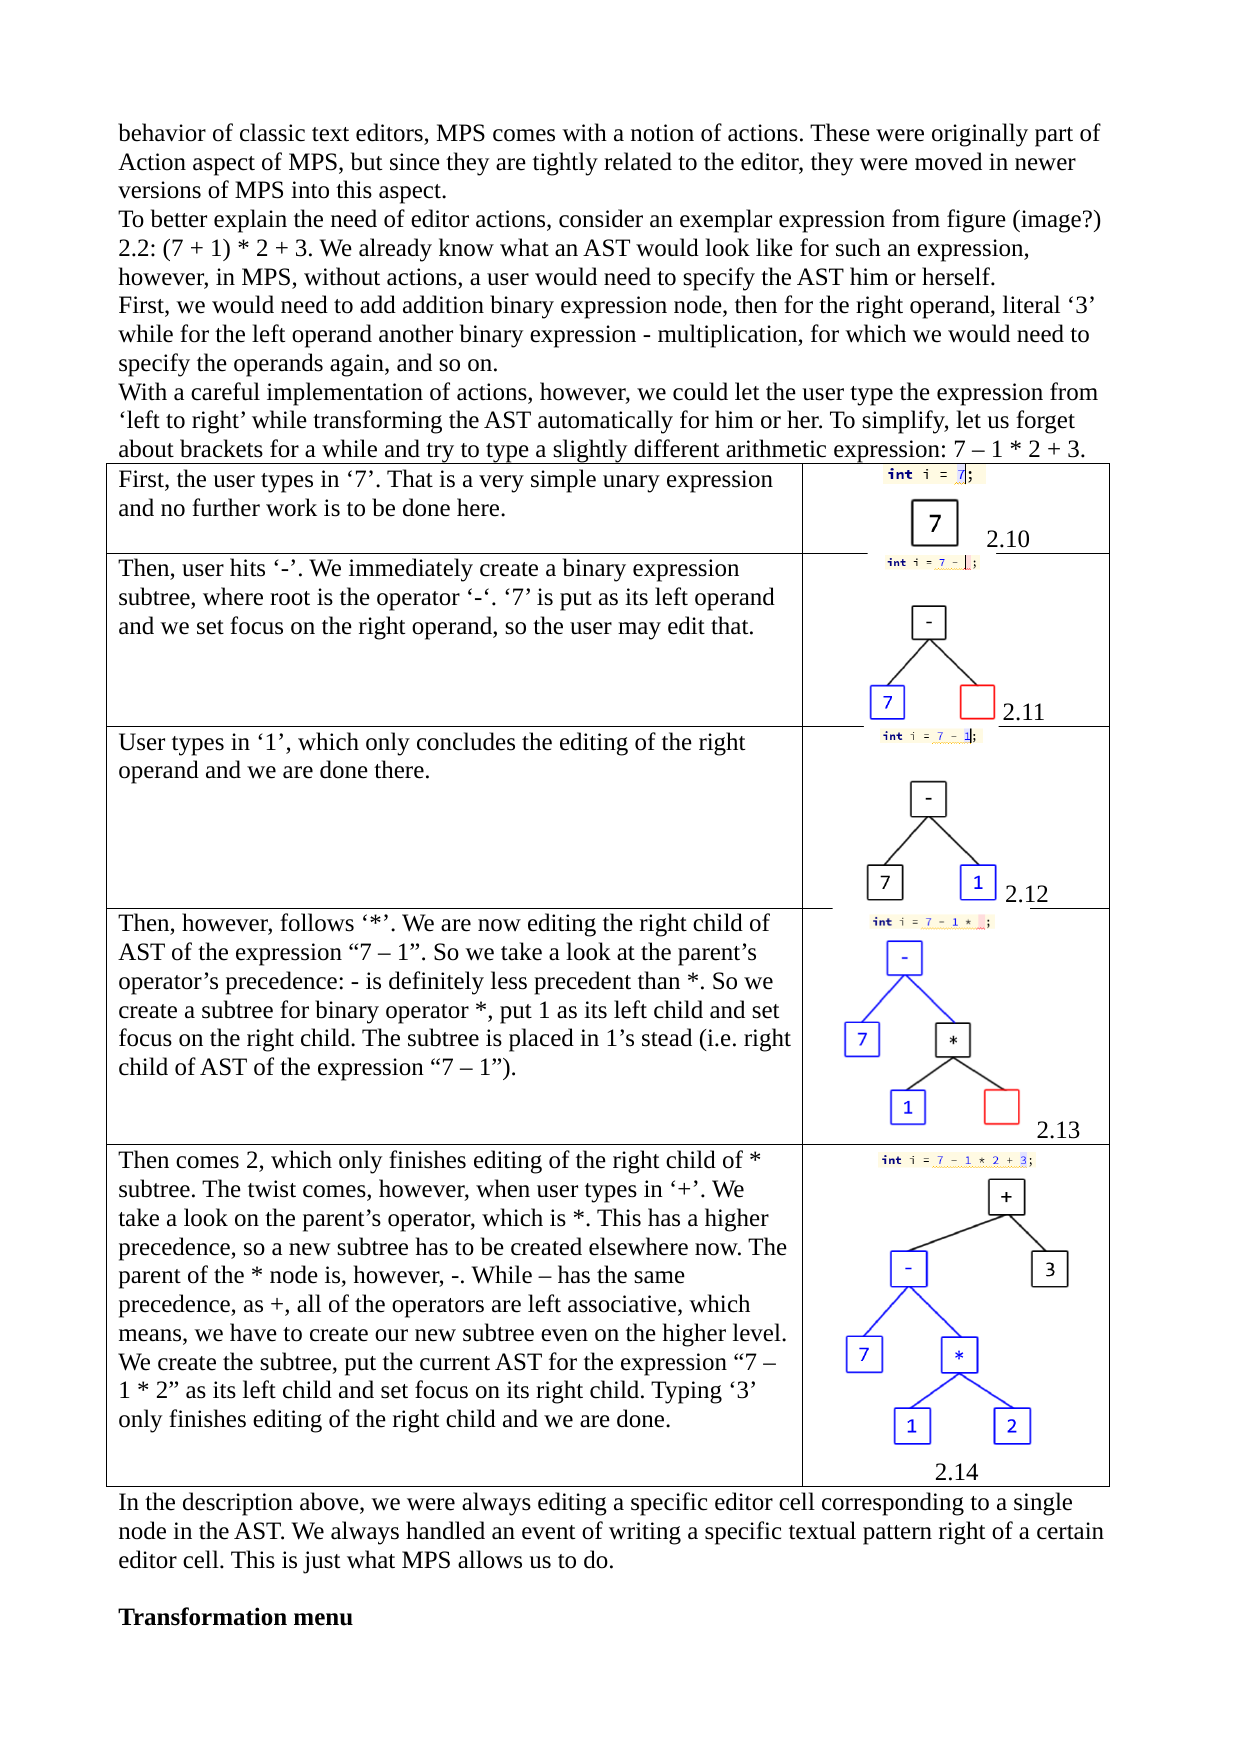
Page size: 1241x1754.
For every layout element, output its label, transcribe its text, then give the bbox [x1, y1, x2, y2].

table_cell 2.12 [803, 727, 1109, 907]
table_cell 2.11 [803, 554, 1109, 726]
text In the description above, we were always editing a specific editor cell corresponding to a single node in the AST. We always handled an event of writing a specific textual pattern right of a certain editor cell. This is just what MPS allows us to do. [118, 1487, 1122, 1573]
picture [867, 553, 997, 721]
table_cell 2.13 [803, 909, 1109, 1144]
table_header 2.10 [803, 464, 1109, 552]
text First, we would need to add addition binary expression node, then for the right operand, literal ‘3’ while for the left operand another binary expression - multiplication, for which we would need to specify the operands again, and so on. [118, 291, 1122, 377]
table_header First, the user types in ‘7’. That is a very simple unary expression and no further work is to be done here. [107, 464, 802, 552]
text To better explain the need of editor actions, consider an exemplar expression from figure (image?) 2.2: (7 + 1) * 2 + 3. We already know what an AST would look like for such an expression, however, in MPS, without actions, a user would need to specify the AST him or herself. [118, 204, 1122, 291]
table_cell User types in ‘1’, which only concludes the editing of the right operand and we are done there. [107, 727, 802, 907]
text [118, 118, 1122, 204]
text With a careful implementation of actions, however, we could let the user type the expression from ‘left to right’ while transforming the AST automatically for him or her. To simplify, let us forget about brackets for a while and try to type a slightly different arithmetic expression: 7 – 1 * 2 + 3. [118, 377, 1122, 463]
table_cell Then, however, follows ‘*’. We are now editing the right child of AST of the expression “7 – 1”. So we take a look at the parent’s operator’s precedence: - is definitely less precedent than *. So we create a subtree for binary operator *, put 1 as its left child and set focus on the right child. The subtree is placed in 1’s stead (i.e. right child of AST of the expression “7 – 1”). [107, 909, 802, 1144]
picture [832, 908, 1030, 1139]
table_cell 2.14 [803, 1145, 1109, 1486]
picture [835, 1145, 1078, 1458]
picture [863, 726, 999, 902]
text Transformation menu [118, 1602, 1122, 1631]
table_cell Then, user hits ‘-’. We immediately create a binary expression subtree, where root is the operator ‘-‘. ‘7’ is put as its left operand and we set focus on the right operand, so the user may edit that. [107, 554, 802, 726]
table_cell Then comes 2, which only finishes editing of the right child of * subtree. The twist comes, however, when user types in ‘+’. We take a look on the parent’s operator, which is *. This has a higher precedence, so a new subtree has to be created elsewhere now. The parent of the * node is, however, -. While – has the same precedence, as +, all of the operators are left associative, which means, we have to create our new subtree even on the higher level. We create the subtree, put the current AST for the expression “7 – 1 * 2” as its left child and set focus on its right child. Typing ‘3’ only finishes editing of the right child and we are done. [107, 1145, 802, 1486]
picture [883, 464, 986, 547]
